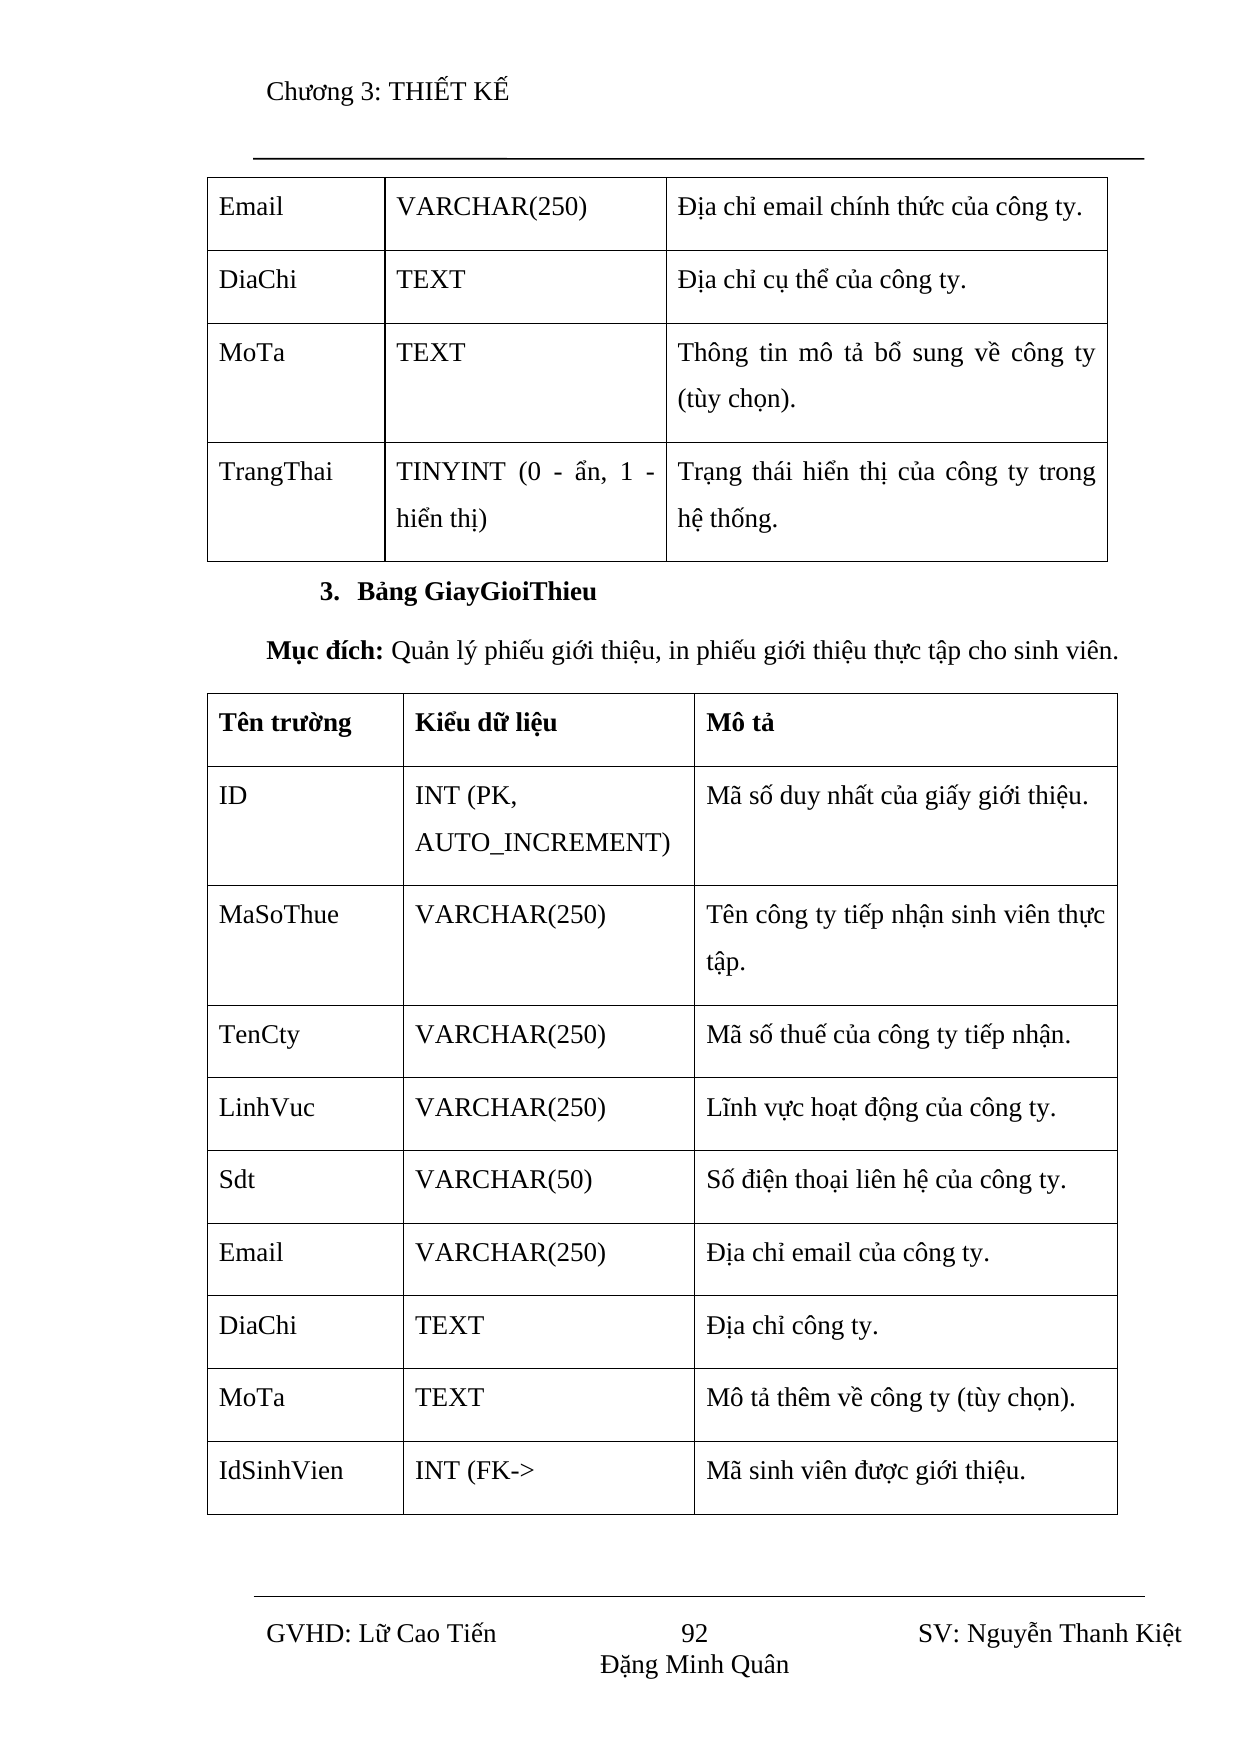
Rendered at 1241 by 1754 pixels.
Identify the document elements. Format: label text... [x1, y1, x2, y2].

table_cell Địa chỉ cụ thể của công ty. [667, 251, 1107, 322]
table_cell TEXT [386, 324, 666, 442]
table_cell TrangThai [208, 443, 384, 561]
table_cell Mã số thuế của công ty tiếp nhận. [695, 1006, 1117, 1077]
table_header Mô tả [695, 694, 1117, 766]
table_cell VARCHAR(250) [386, 178, 666, 250]
table_header Tên trường [208, 694, 403, 766]
table_cell TINYINT (0 - ẩn, 1 - hiển thị) [386, 443, 666, 561]
table_cell Mã số duy nhất của giấy giới thiệu. [695, 767, 1117, 885]
table_cell INT (PK, AUTO_INCREMENT) [404, 767, 694, 885]
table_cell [404, 1442, 694, 1513]
table_cell MaSoThue [208, 886, 403, 1004]
text Mục đích: Quản lý phiếu giới thiệu, in phiếu giới thiệu thực tập cho sinh viên. [207, 634, 1122, 665]
table_cell IdSinhVien [208, 1442, 403, 1513]
table_cell Sdt [208, 1151, 403, 1223]
table_cell Email [208, 1224, 403, 1295]
table_cell VARCHAR(250) [404, 1078, 694, 1150]
table_cell TEXT [404, 1296, 694, 1368]
table_cell VARCHAR(50) [404, 1151, 694, 1223]
table_cell Địa chỉ email chính thức của công ty. [667, 178, 1107, 250]
table_cell VARCHAR(250) [404, 1006, 694, 1077]
table_cell Tên công ty tiếp nhận sinh viên thực tập. [695, 886, 1117, 1004]
table_cell TEXT [404, 1369, 694, 1441]
table_cell Địa chỉ công ty. [695, 1296, 1117, 1368]
table_cell MoTa [208, 1369, 403, 1441]
table_cell Số điện thoại liên hệ của công ty. [695, 1151, 1117, 1223]
table_cell LinhVuc [208, 1078, 403, 1150]
table_cell MoTa [208, 324, 384, 442]
table_cell Thông tin mô tả bổ sung về công ty (tùy chọn). [667, 324, 1107, 442]
table_cell VARCHAR(250) [404, 886, 694, 1004]
table_cell TEXT [386, 251, 666, 322]
table_cell TenCty [208, 1006, 403, 1077]
table_cell DiaChi [208, 1296, 403, 1368]
table_cell DiaChi [208, 251, 384, 322]
list Bảng GiayGioiThieu [319, 575, 1122, 606]
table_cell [695, 1442, 1117, 1513]
table_cell VARCHAR(250) [404, 1224, 694, 1295]
table_cell Mô tả thêm về công ty (tùy chọn). [695, 1369, 1117, 1441]
table_cell Trạng thái hiển thị của công ty trong hệ thống. [667, 443, 1107, 561]
table_header Kiểu dữ liệu [404, 694, 694, 766]
table_cell Địa chỉ email của công ty. [695, 1224, 1117, 1295]
table_cell Email [208, 178, 384, 250]
table_cell Lĩnh vực hoạt động của công ty. [695, 1078, 1117, 1150]
table_cell ID [208, 767, 403, 885]
